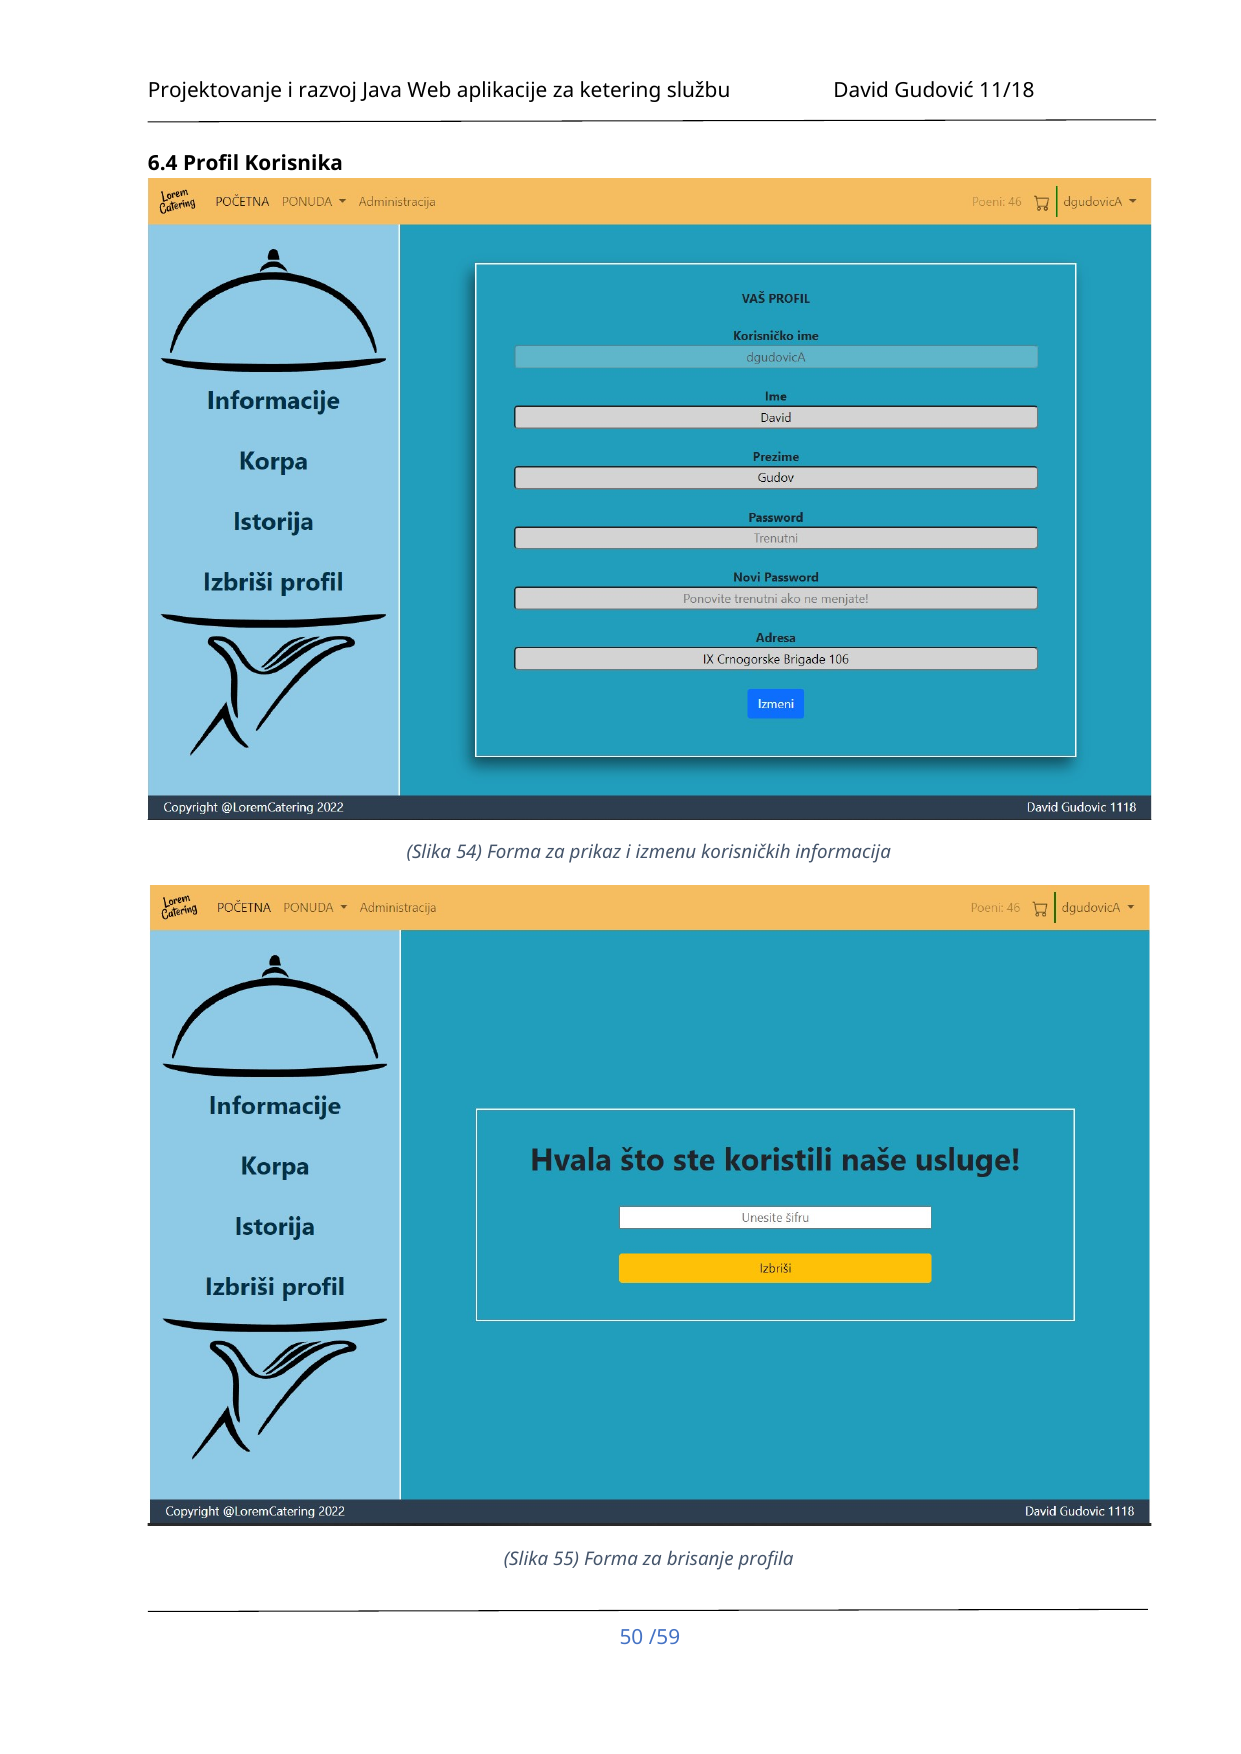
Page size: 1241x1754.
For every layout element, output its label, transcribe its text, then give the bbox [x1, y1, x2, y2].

text (Slika 54) Forma za prikaz i izmenu korisničkih informacija [148, 839, 1152, 864]
text (Slika 55) Forma za brisanje profila [148, 1545, 1152, 1570]
picture [147, 885, 1152, 1526]
picture [147, 178, 1152, 820]
subtitle 6.4 Profil Korisnika [148, 148, 1152, 176]
